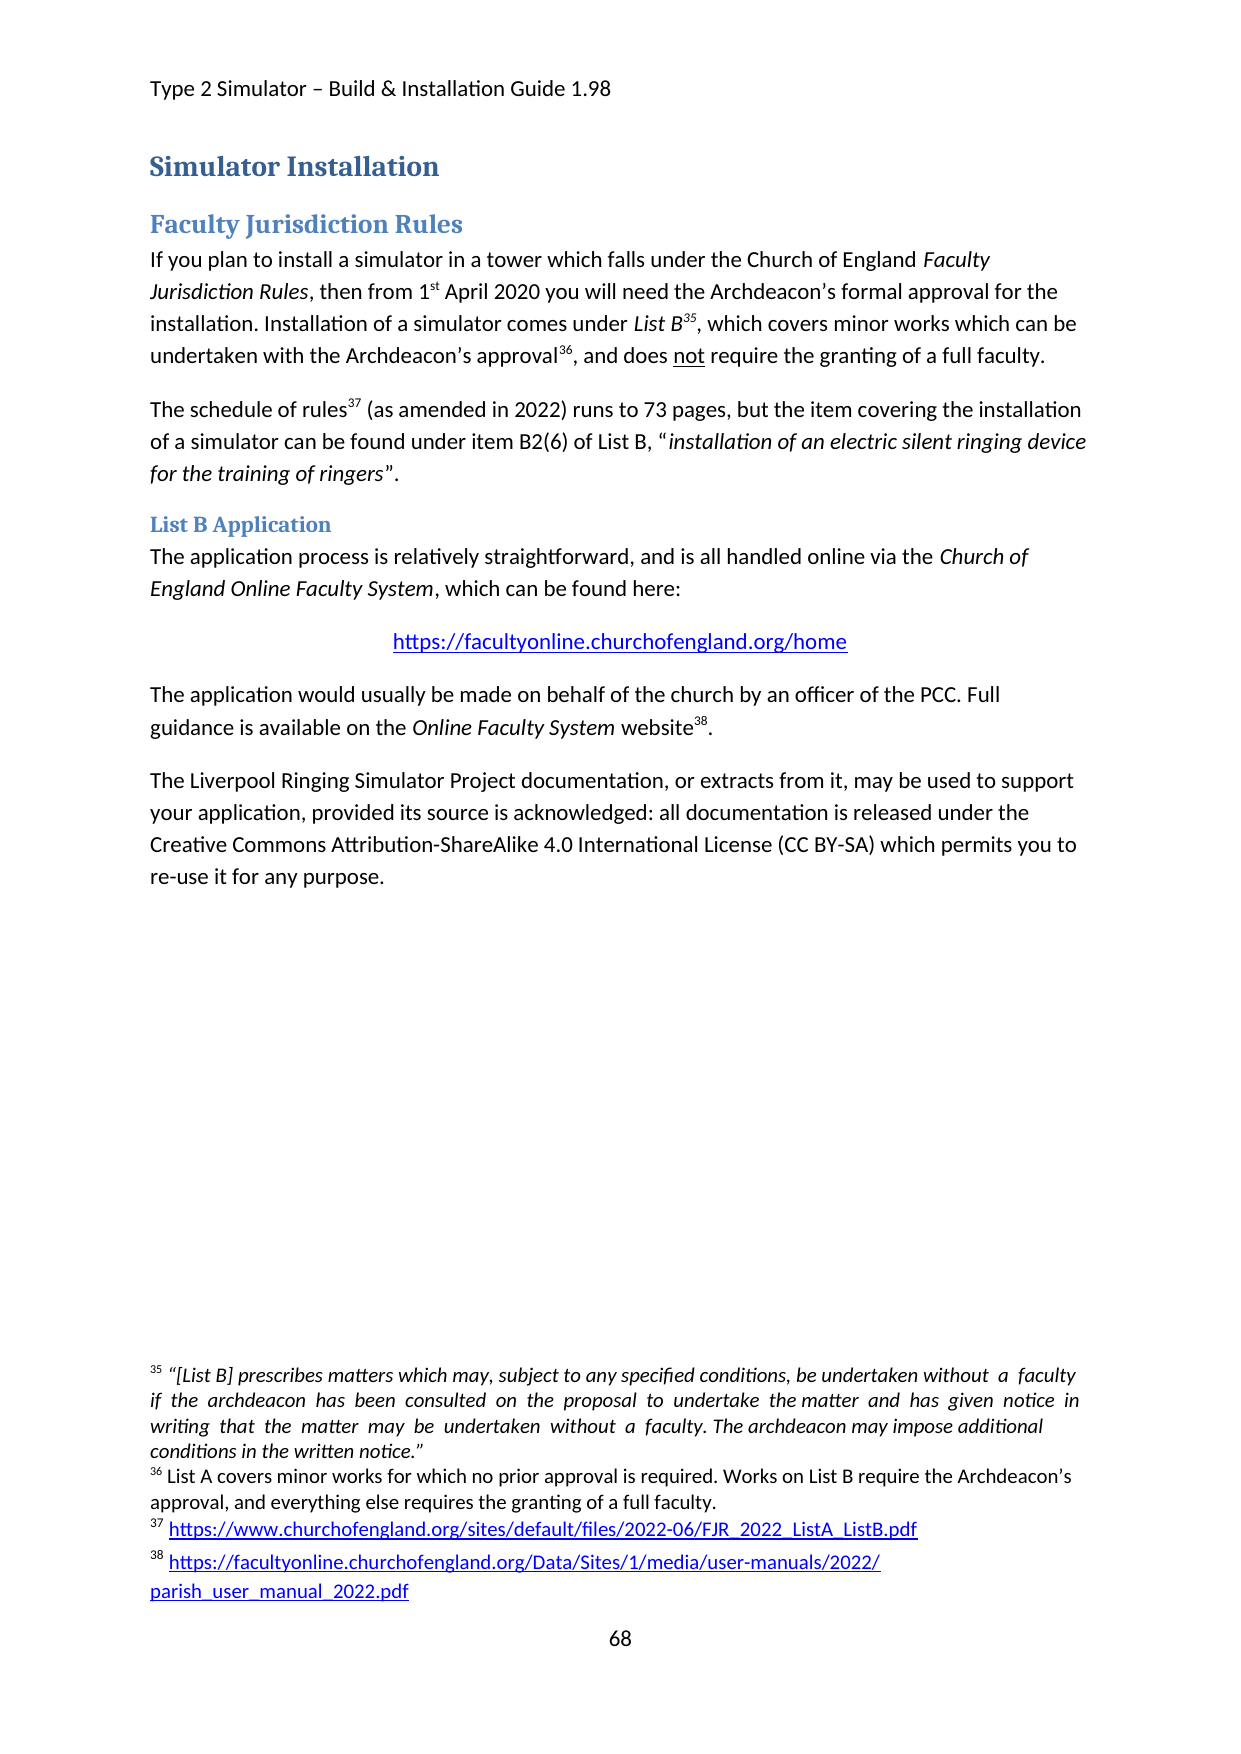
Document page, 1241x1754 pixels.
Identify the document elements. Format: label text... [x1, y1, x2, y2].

text The Liverpool Ringing Simulator Project documentation, or extracts from it, may be used to support your application, provided its source is acknowledged: all documentation is released under the Creative Commons Attribution-ShareAlike 4.0 International License (CC BY-SA) which permits you to re-use it for any purpose. [150, 766, 1090, 890]
text The schedule of rules (as amended in 2022) runs to 73 pages, but the item covering the installation of a simulator can be found under item B2(6) of List B, “installation of an electric silent ringing device for the training of ringers”. [150, 395, 1090, 487]
subtitle Faculty Jurisdiction Rules [150, 209, 1090, 241]
text https://facultyonline.churchofengland.org/home [150, 627, 1090, 656]
text The application would usually be made on behalf of the church by an officer of the PCC. Full guidance is available on the Online Faculty System website. [150, 681, 1090, 741]
text The application process is relatively straightforward, and is all handled online via the Church of England Online Faculty System, which can be found here: [150, 542, 1090, 602]
subtitle List B Application [150, 512, 1090, 538]
text If you plan to install a simulator in a tower which falls under the Church of England Faculty Jurisdiction Rules, then from 1st April 2020 you will need the Archdeacon’s formal approval for the installation. Installation of a simulator comes under List B, which covers minor works which can be undertaken with the Archdeacon’s approval, and does not require the granting of a full faculty. [150, 245, 1090, 370]
subtitle Simulator Installation [150, 150, 1090, 183]
